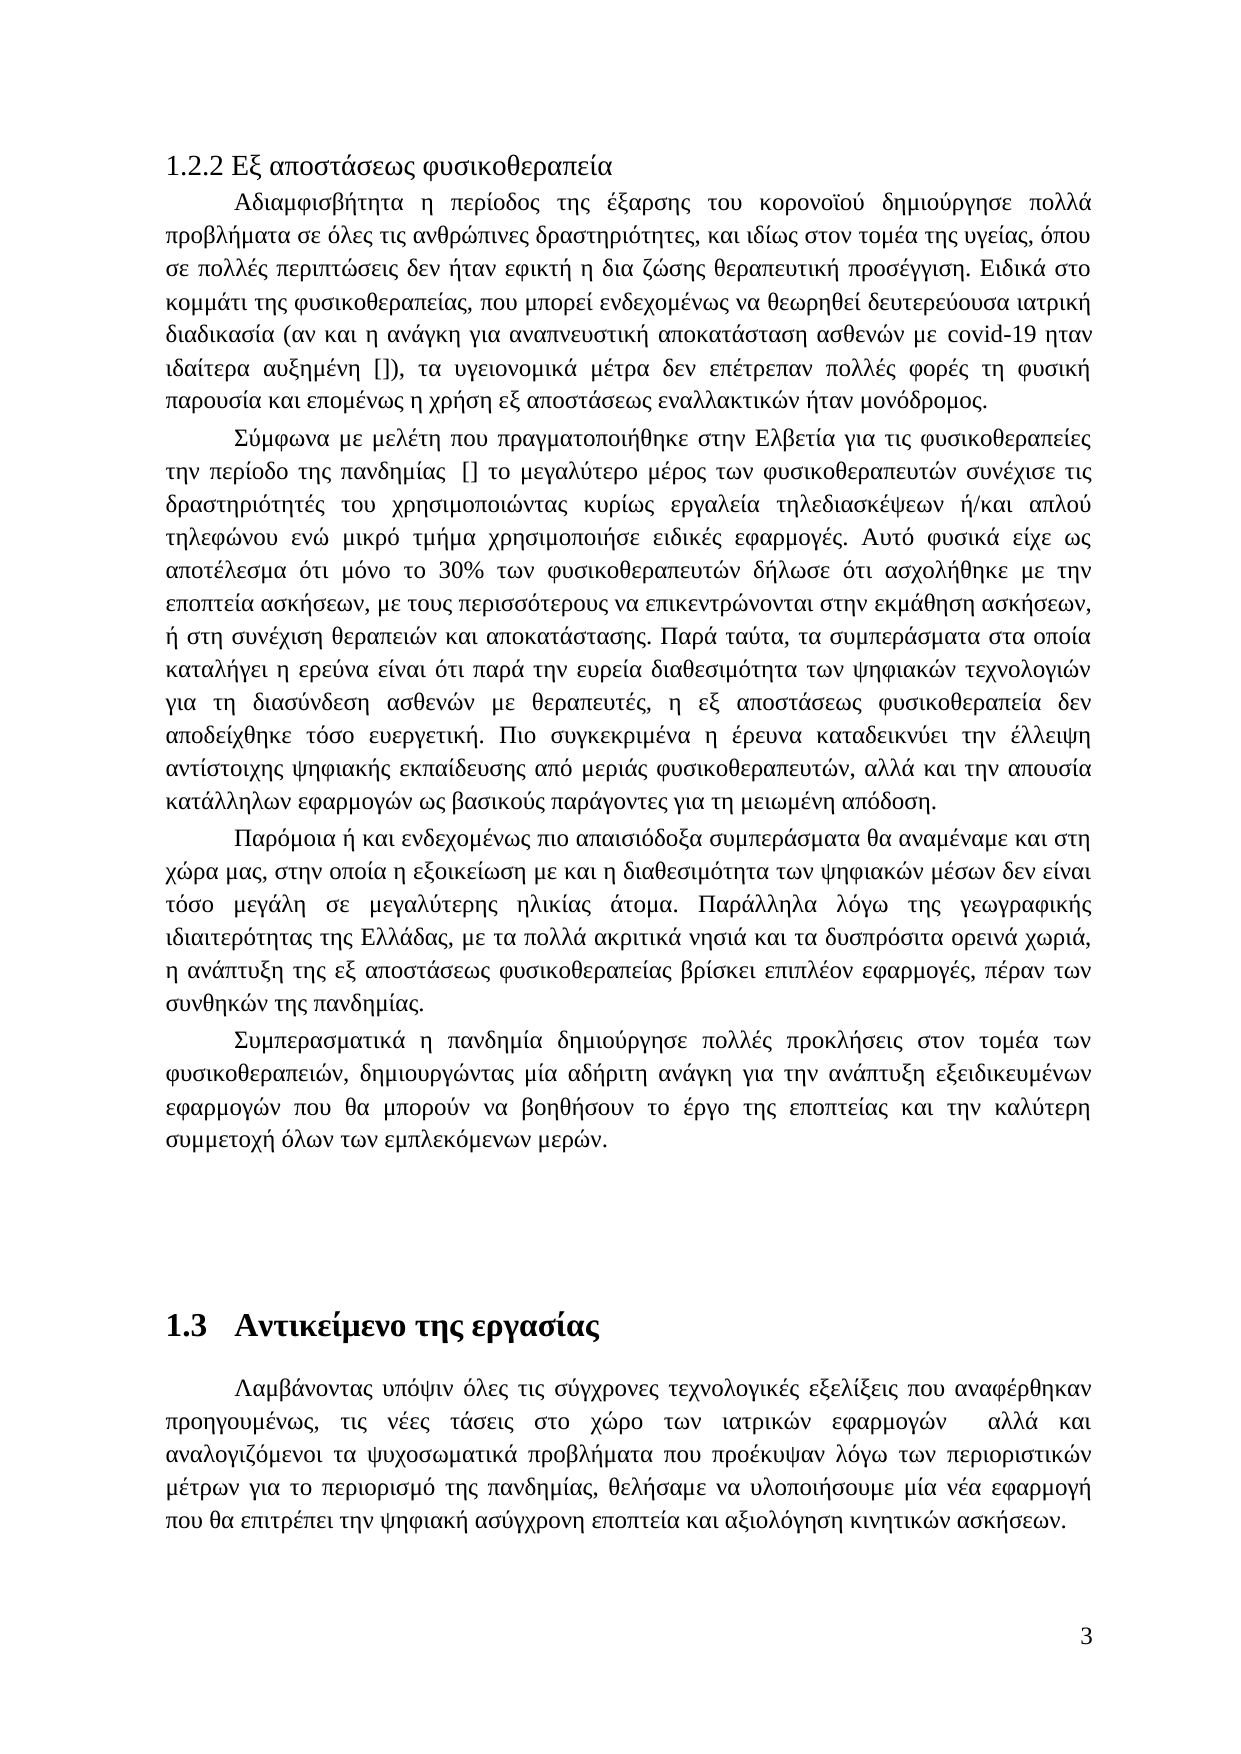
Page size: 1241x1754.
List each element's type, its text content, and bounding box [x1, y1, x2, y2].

text Σύμφωνα με μελέτη που πραγματοποιήθηκε στην Ελβετία για τις φυσικοθεραπείες την περίοδο της πανδημίας [] το μεγαλύτερο μέρος των φυσικοθεραπευτών συνέχισε τις δραστηριότητές του χρησιμοποιώντας κυρίως εργαλεία τηλεδιασκέψεων ή/και απλού τηλεφώνου ενώ μικρό τμήμα χρησιμοποιήσε ειδικές εφαρμογές. Αυτό φυσικά είχε ως αποτέλεσμα ότι μόνο το 30% των φυσικοθεραπευτών δήλωσε ότι ασχολήθηκε με την εποπτεία ασκήσεων, με τους περισσότερους να επικεντρώνονται στην εκμάθηση ασκήσεων, ή στη συνέχιση θεραπειών και αποκατάστασης. Παρά ταύτα, τα συμπεράσματα στα οποία καταλήγει η ερεύνα είναι ότι παρά την ευρεία διαθεσιμότητα των ψηφιακών τεχνολογιών για τη διασύνδεση ασθενών με θεραπευτές, η εξ αποστάσεως φυσικοθεραπεία δεν αποδείχθηκε τόσο ευεργετική. Πιο συγκεκριμένα η έρευνα καταδεικνύει την έλλειψη αντίστοιχης ψηφιακής εκπαίδευσης από μεριάς φυσικοθεραπευτών, αλλά και την απουσία κατάλληλων εφαρμογών ως βασικούς παράγοντες για τη μειωμένη απόδοση. [165, 423, 1092, 815]
text Λαμβάνοντας υπόψιν όλες τις σύγχρονες τεχνολογικές εξελίξεις που αναφέρθηκαν προηγουμένως, τις νέες τάσεις στο χώρο των ιατρικών εφαρμογών αλλά και αναλογιζόμενοι τα ψυχοσωματικά προβλήματα που προέκυψαν λόγω των περιοριστικών μέτρων για το περιορισμό της πανδημίας, θελήσαμε να υλοποιήσουμε μία νέα εφαρμογή που θα επιτρέπει την ψηφιακή ασύγχρονη εποπτεία και αξιολόγηση κινητικών ασκήσεων. [165, 1373, 1092, 1534]
text Συμπερασματικά η πανδημία δημιούργησε πολλές προκλήσεις στον τομέα των φυσικοθεραπειών, δημιουργώντας μία αδήριτη ανάγκη για την ανάπτυξη εξειδικευμένων εφαρμογών που θα μπορούν να βοηθήσουν το έργο της εποπτείας και την καλύτερη συμμετοχή όλων των εμπλεκόμενων μερών. [165, 1026, 1092, 1153]
subtitle Αντικείμενο της εργασίας [165, 1306, 1092, 1344]
text Αδιαμφισβήτητα η περίοδος της έξαρσης του κορονοϊού δημιούργησε πολλά προβλήματα σε όλες τις ανθρώπινες δραστηριότητες, και ιδίως στον τομέα της υγείας, όπου σε πολλές περιπτώσεις δεν ήταν εφικτή η δια ζώσης θεραπευτική προσέγγιση. Ειδικά στο κομμάτι της φυσικοθεραπείας, που μπορεί ενδεχομένως να θεωρηθεί δευτερεύουσα ιατρική διαδικασία (αν και η ανάγκη για αναπνευστική αποκατάσταση ασθενών με covid-19 ηταν ιδαίτερα αυξημένη []), τα υγειονομικά μέτρα δεν επέτρεπαν πολλές φορές τη φυσική παρουσία και επομένως η χρήση εξ αποστάσεως εναλλακτικών ήταν μονόδρομος. [165, 187, 1092, 414]
subtitle 1.2.2 Εξ αποστάσεως φυσικοθεραπεία [165, 148, 1092, 181]
text Παρόμοια ή και ενδεχομένως πιο απαισιόδοξα συμπεράσματα θα αναμέναμε και στη χώρα μας, στην οποία η εξοικείωση με και η διαθεσιμότητα των ψηφιακών μέσων δεν είναι τόσο μεγάλη σε μεγαλύτερης ηλικίας άτομα. Παράλληλα λόγω της γεωγραφικής ιδιαιτερότητας της Ελλάδας, με τα πολλά ακριτικά νησιά και τα δυσπρόσιτα ορεινά χωριά, η ανάπτυξη της εξ αποστάσεως φυσικοθεραπείας βρίσκει επιπλέον εφαρμογές, πέραν των συνθηκών της πανδημίας. [165, 823, 1092, 1017]
